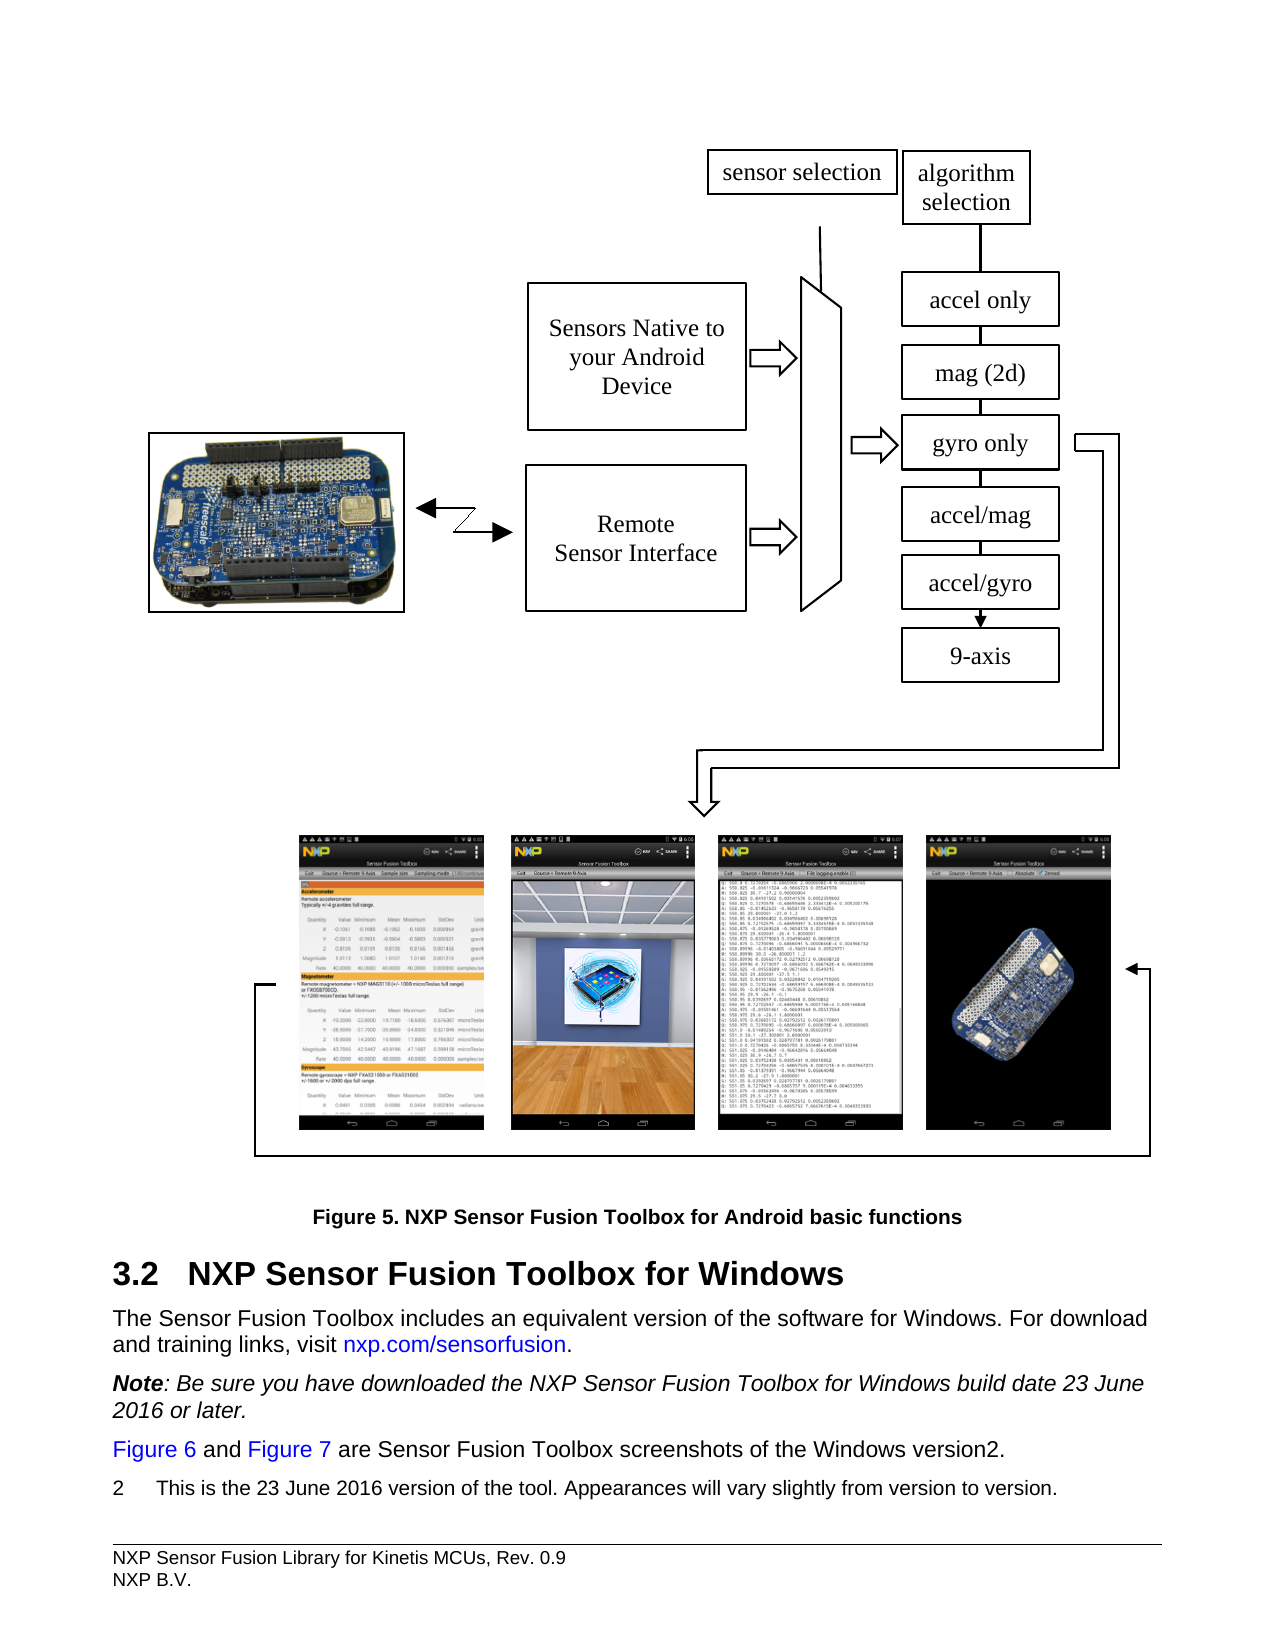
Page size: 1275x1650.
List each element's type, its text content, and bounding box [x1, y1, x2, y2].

picture [150, 434, 403, 611]
picture [718, 835, 903, 1130]
subtitle NXP Sensor Fusion Toolbox for Windows [112, 1254, 1162, 1293]
text Note: Be sure you have downloaded the NXP Sensor Fusion Toolbox for Windows build date 23 June 2016 or later. [112, 1370, 1162, 1423]
text The Sensor Fusion Toolbox includes an equivalent version of the software for Windows. For download and training links, visit nxp.com/sensorfusion. [112, 1305, 1162, 1358]
picture [926, 835, 1111, 1130]
title Figure 5. NXP Sensor Fusion Toolbox for Android basic functions [112, 1205, 1162, 1229]
picture [511, 835, 695, 1130]
picture [299, 835, 484, 1130]
